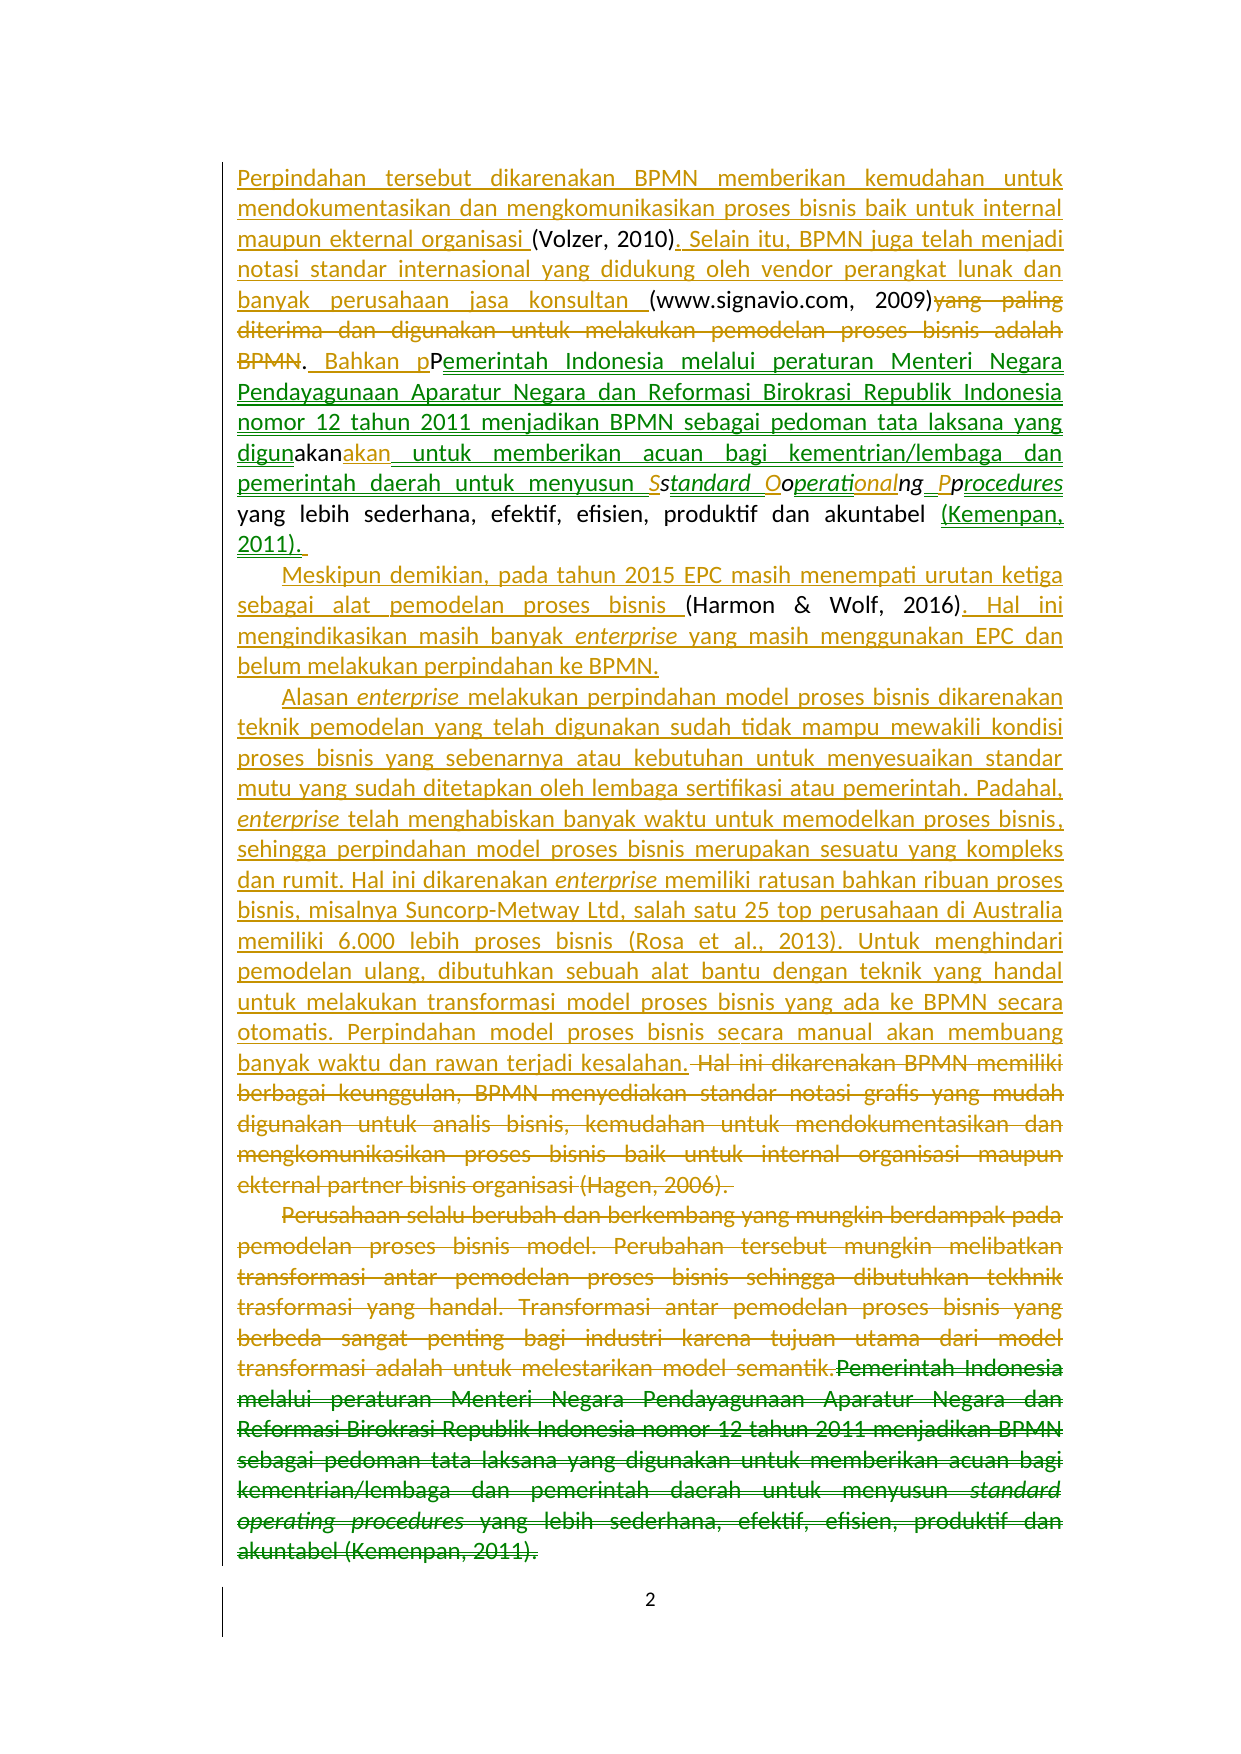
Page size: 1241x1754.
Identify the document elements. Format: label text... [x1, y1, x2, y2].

text (Harmon & Wolf, 2016) [237, 648, 1063, 681]
text (Harmon & Wolf, 2016) [237, 559, 1063, 646]
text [237, 162, 1063, 188]
